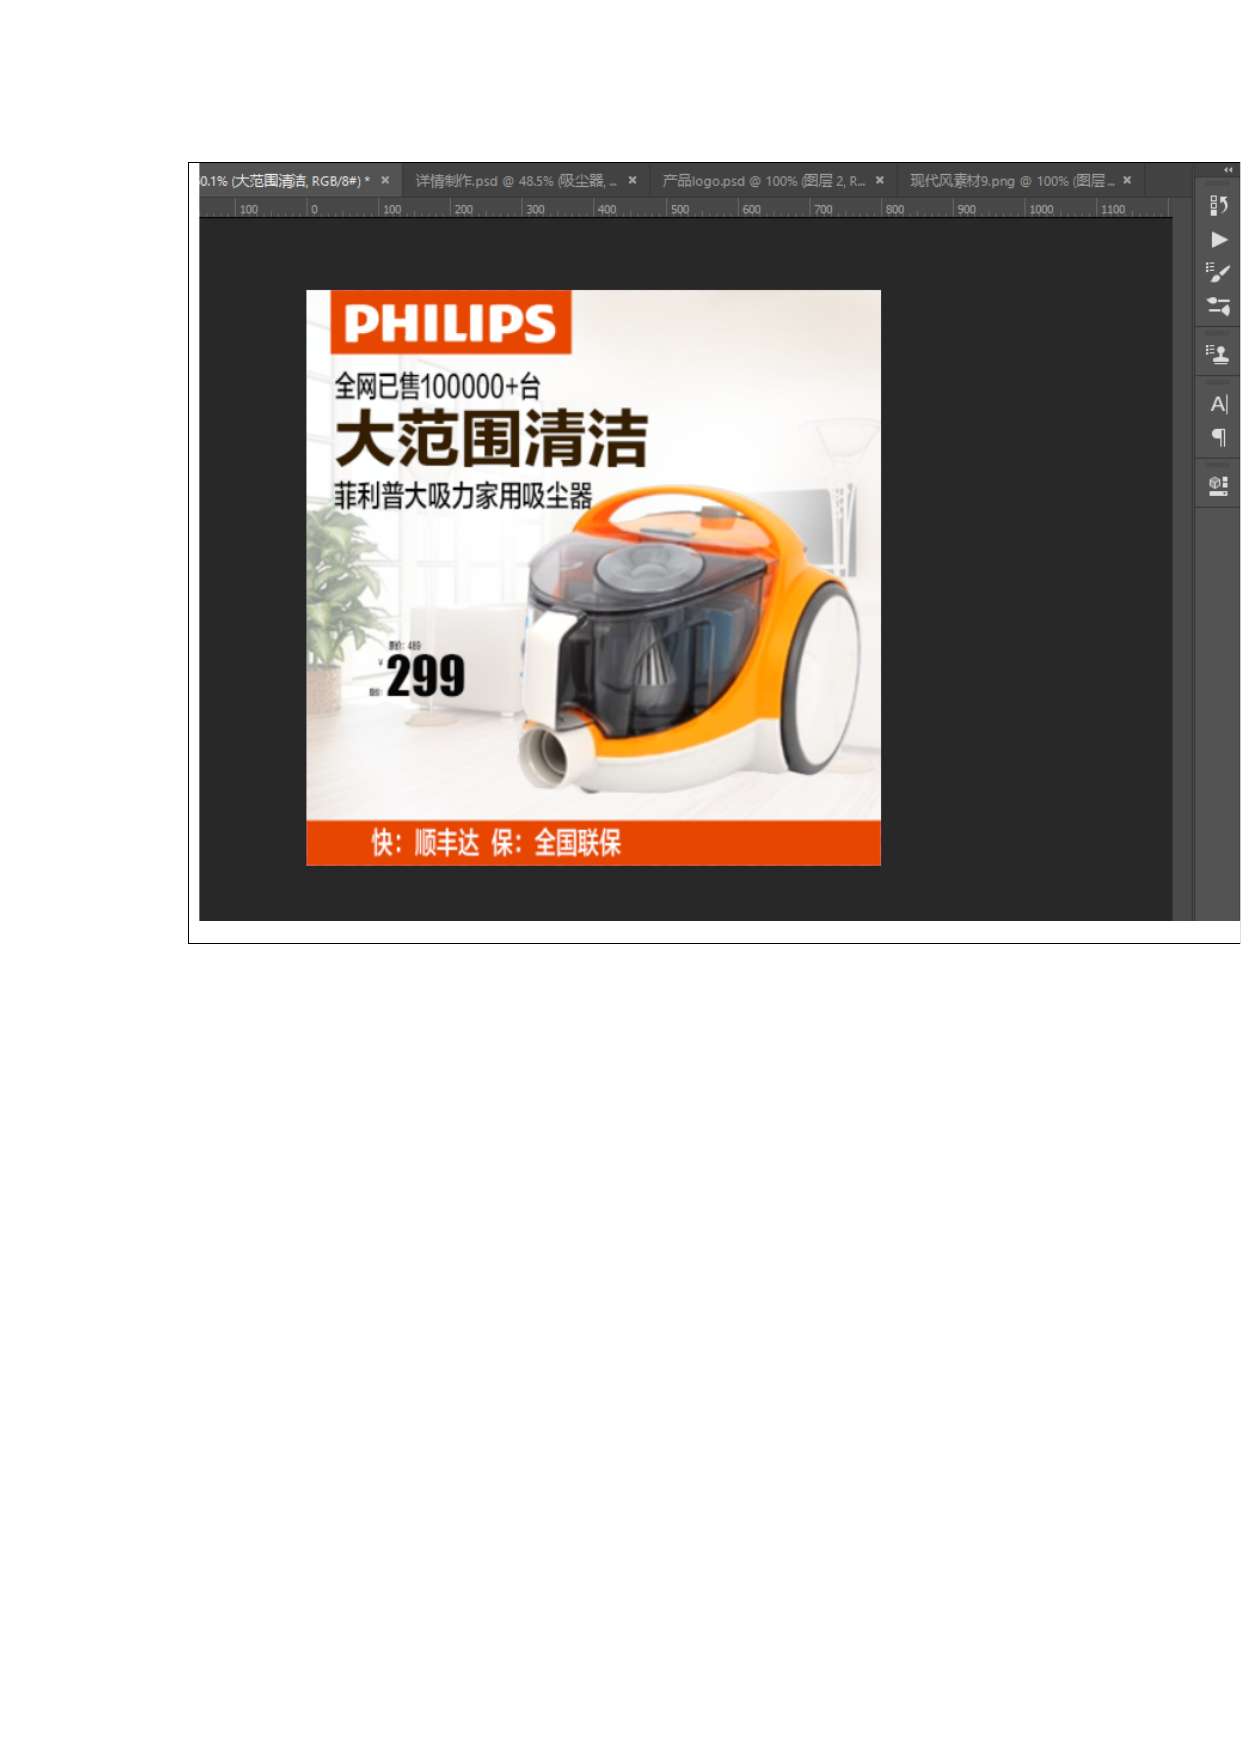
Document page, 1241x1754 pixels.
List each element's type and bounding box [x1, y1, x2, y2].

table_cell [189, 163, 1240, 943]
picture [199, 163, 1241, 921]
